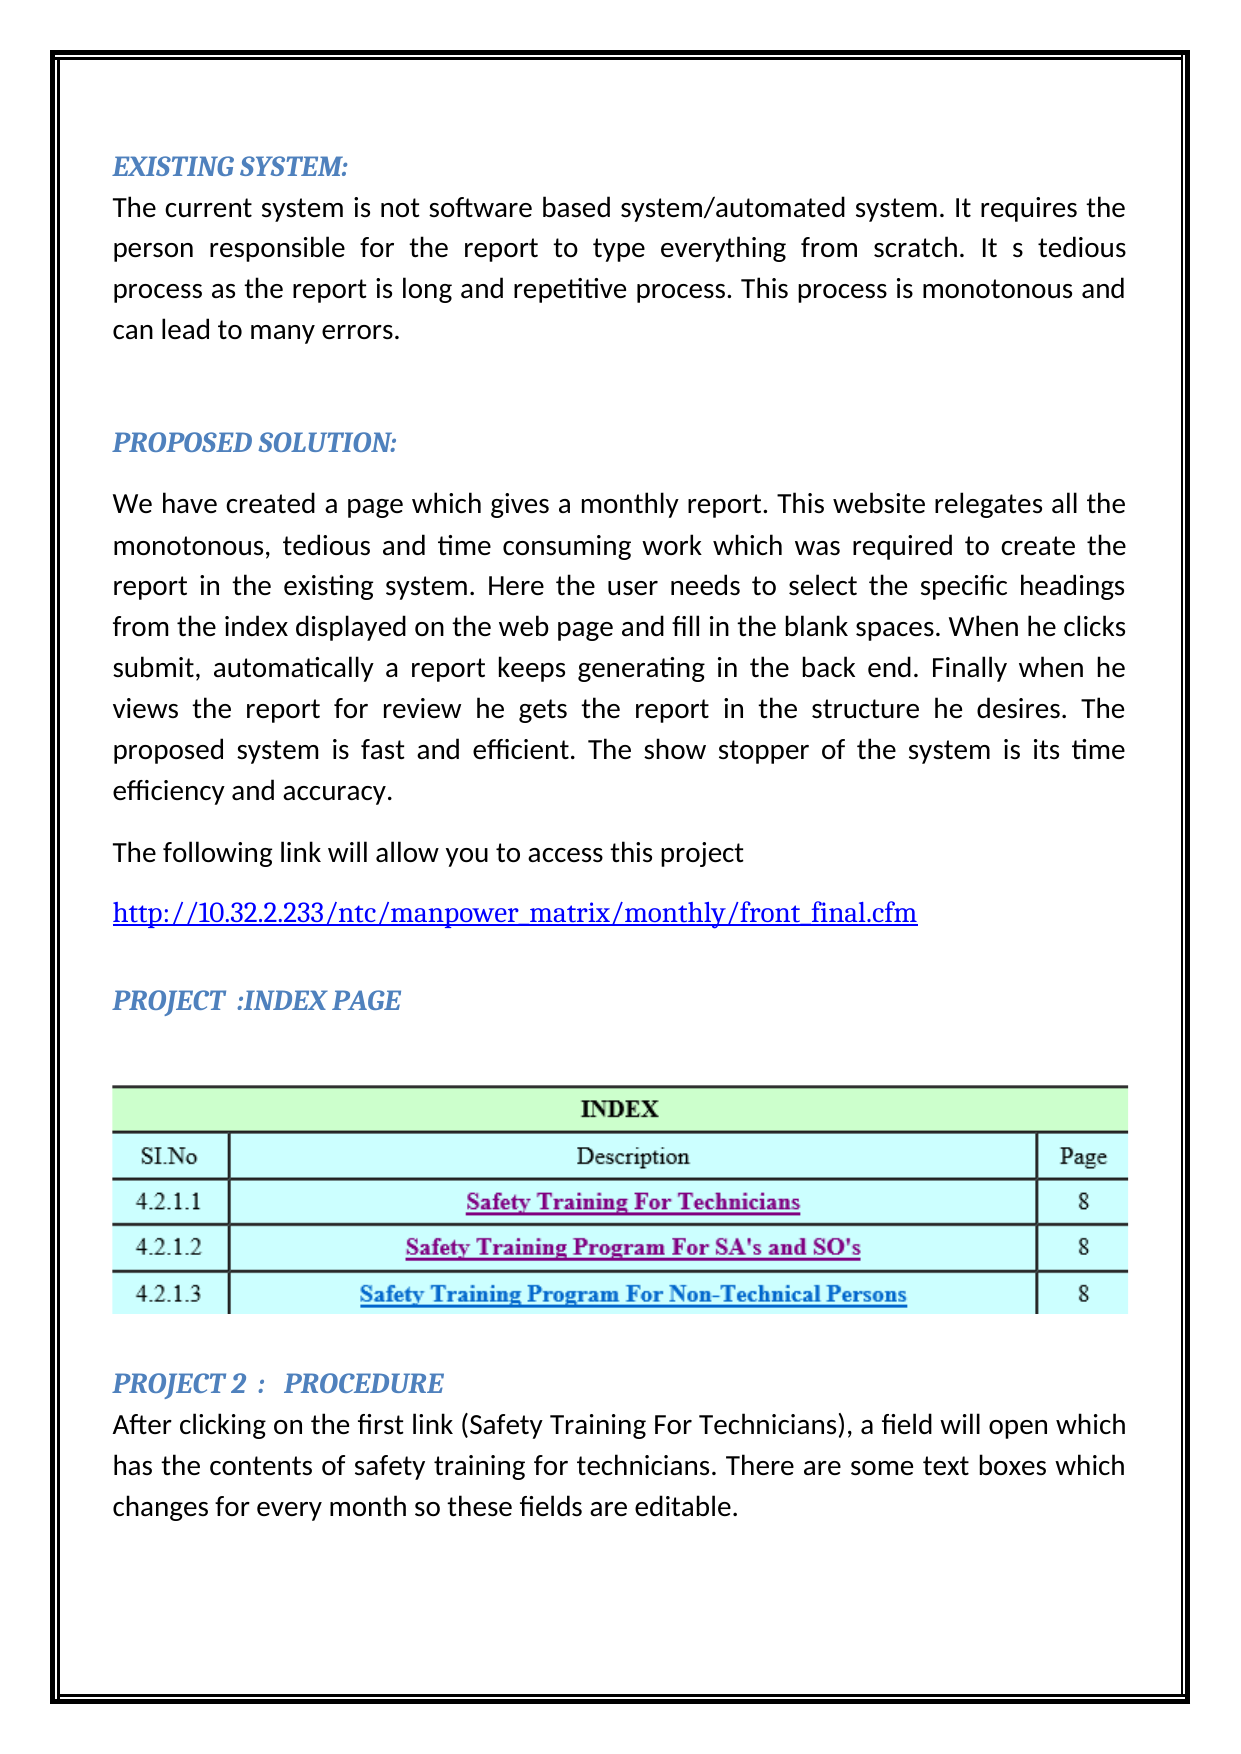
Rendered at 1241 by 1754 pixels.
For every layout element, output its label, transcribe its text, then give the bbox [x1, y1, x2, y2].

text The following link will allow you to access this project [112, 834, 1128, 869]
picture [112, 1084, 1129, 1314]
text After clicking on the first link (Safety Training For Technicians), a field will open which has the contents of safety training for technicians. There are some text boxes which changes for every month so these fields are editable. [112, 1406, 1128, 1523]
text http://10.32.2.233/ntc/manpower_matrix/monthly/front_final.cfm [112, 896, 1128, 929]
subtitle PROJECT 2 : PROCEDURE [112, 1367, 1128, 1401]
text We have created a page which gives a monthly report. This website relegates all the monotonous, tedious and time consuming work which was required to create the report in the existing system. Here the user needs to select the specific headings from the index displayed on the web page and fill in the blank spaces. When he clicks submit, automatically a report keeps generating in the back end. Finally when he views the report for review he gets the report in the structure he desires. The proposed system is fast and efficient. The show stopper of the system is its time efficiency and accuracy. [112, 486, 1128, 808]
text PROPOSED SOLUTION: [112, 426, 1128, 460]
text The current system is not software based system/automated system. It requires the person responsible for the report to type everything from scratch. It s tedious process as the report is long and repetitive process. This process is monotonous and can lead to many errors. [112, 189, 1128, 347]
subtitle PROJECT :INDEX PAGE [112, 984, 1128, 1018]
subtitle EXISTING SYSTEM: [112, 150, 1128, 184]
